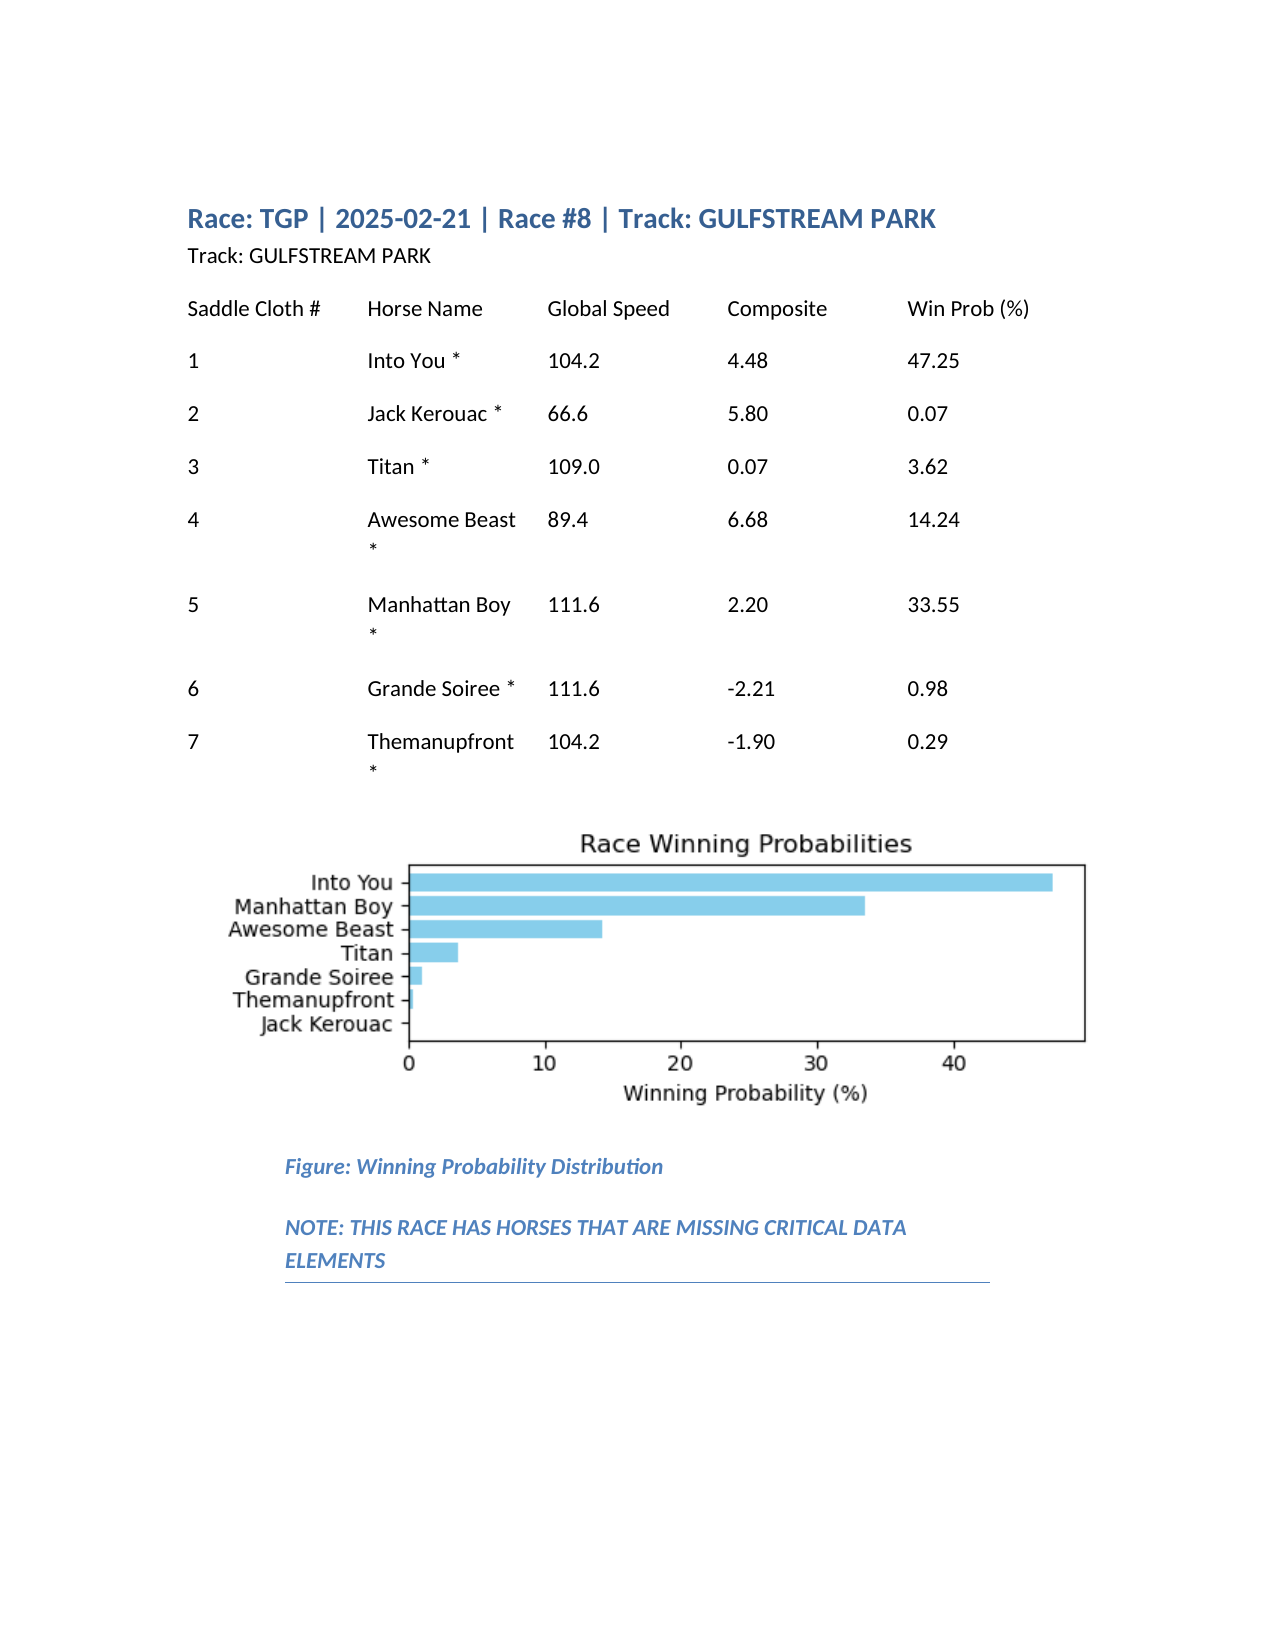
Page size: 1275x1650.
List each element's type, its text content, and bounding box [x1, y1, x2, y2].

text Track: GULFSTREAM PARK [187, 241, 1087, 269]
text NOTE: THIS RACE HAS HORSES THAT ARE MISSING CRITICAL DATA ELEMENTS [285, 1213, 990, 1282]
text Figure: Winning Probability Distribution [285, 1152, 990, 1180]
subtitle Race: TGP | 2025-02-21 | Race #8 | Track: GULFSTREAM PARK [187, 200, 1087, 236]
picture [206, 812, 1107, 1128]
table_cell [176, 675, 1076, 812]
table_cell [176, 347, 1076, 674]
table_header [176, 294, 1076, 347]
